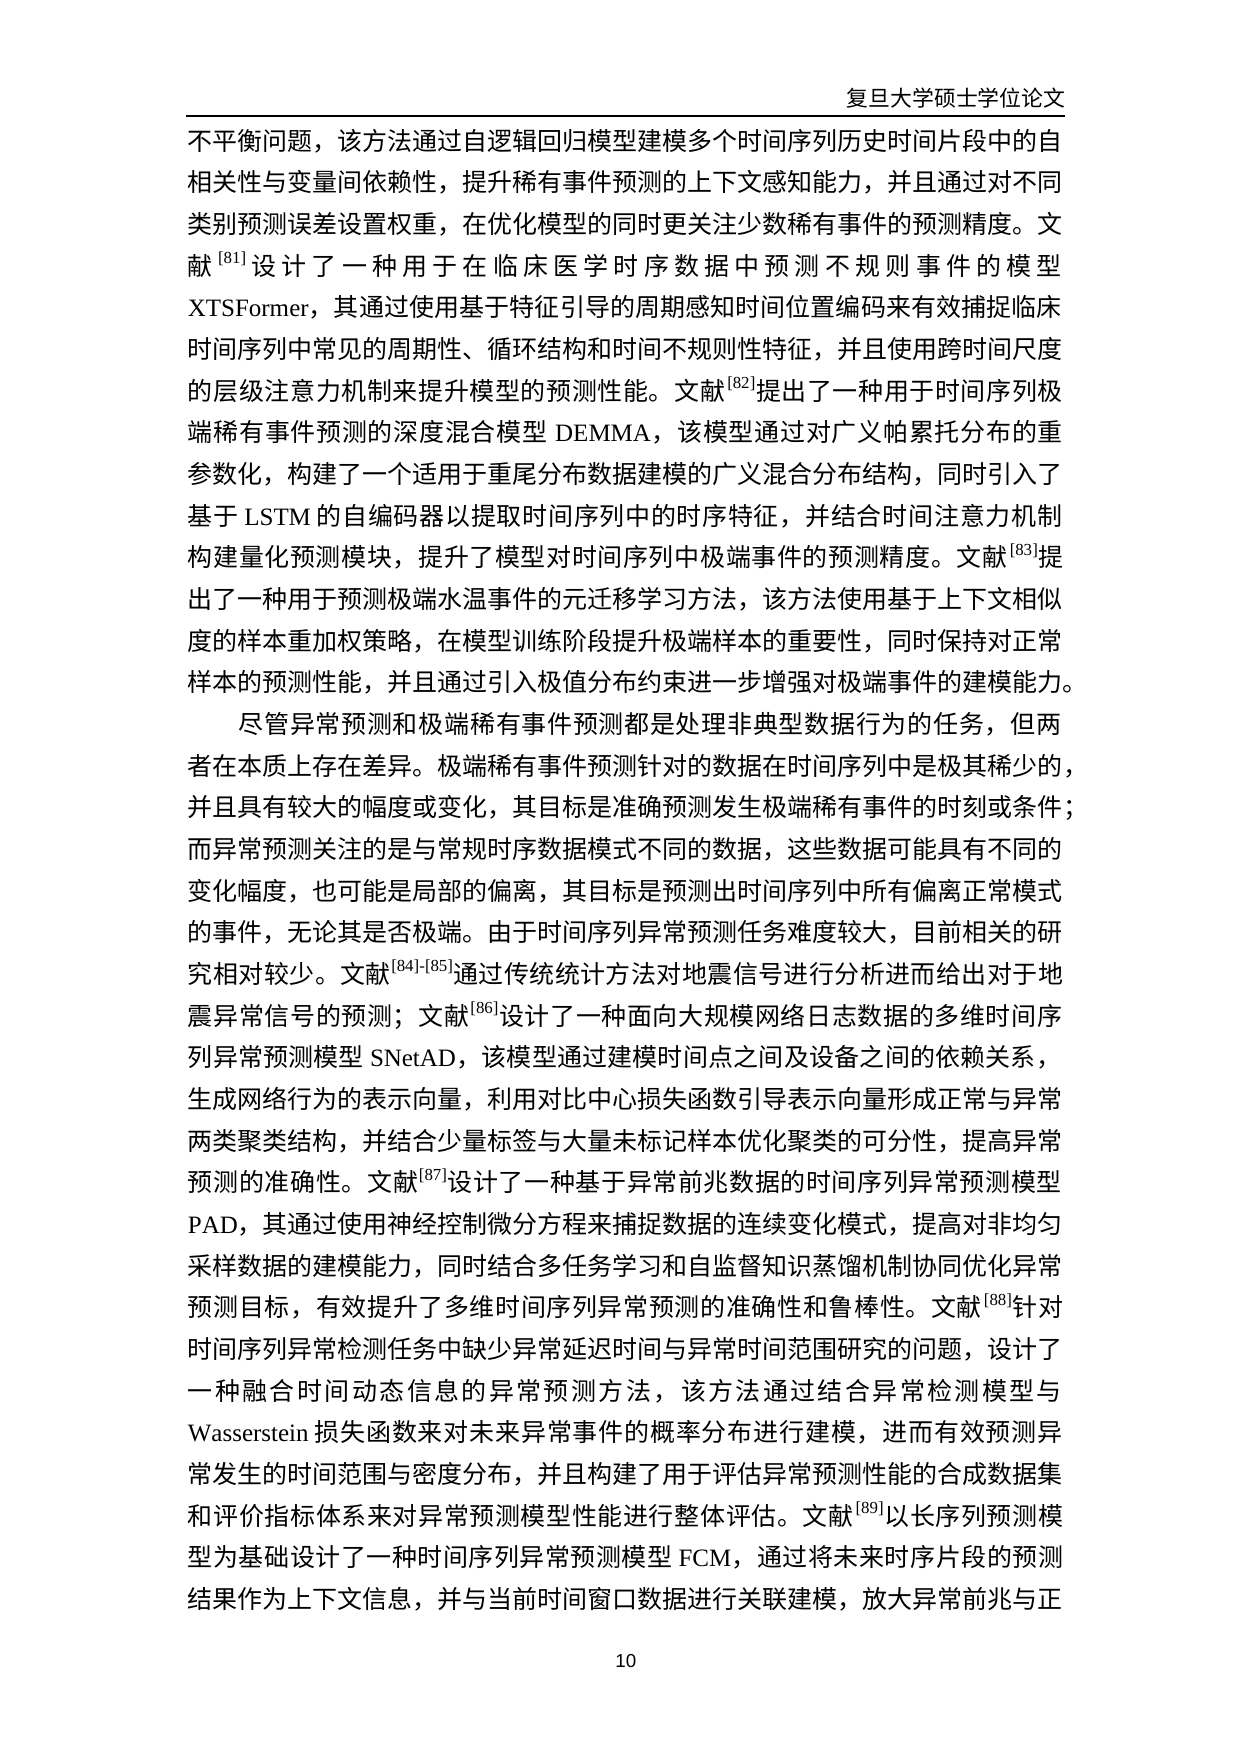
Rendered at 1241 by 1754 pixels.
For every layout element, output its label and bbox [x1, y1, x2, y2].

text [188, 700, 1063, 1617]
text [188, 117, 1063, 700]
